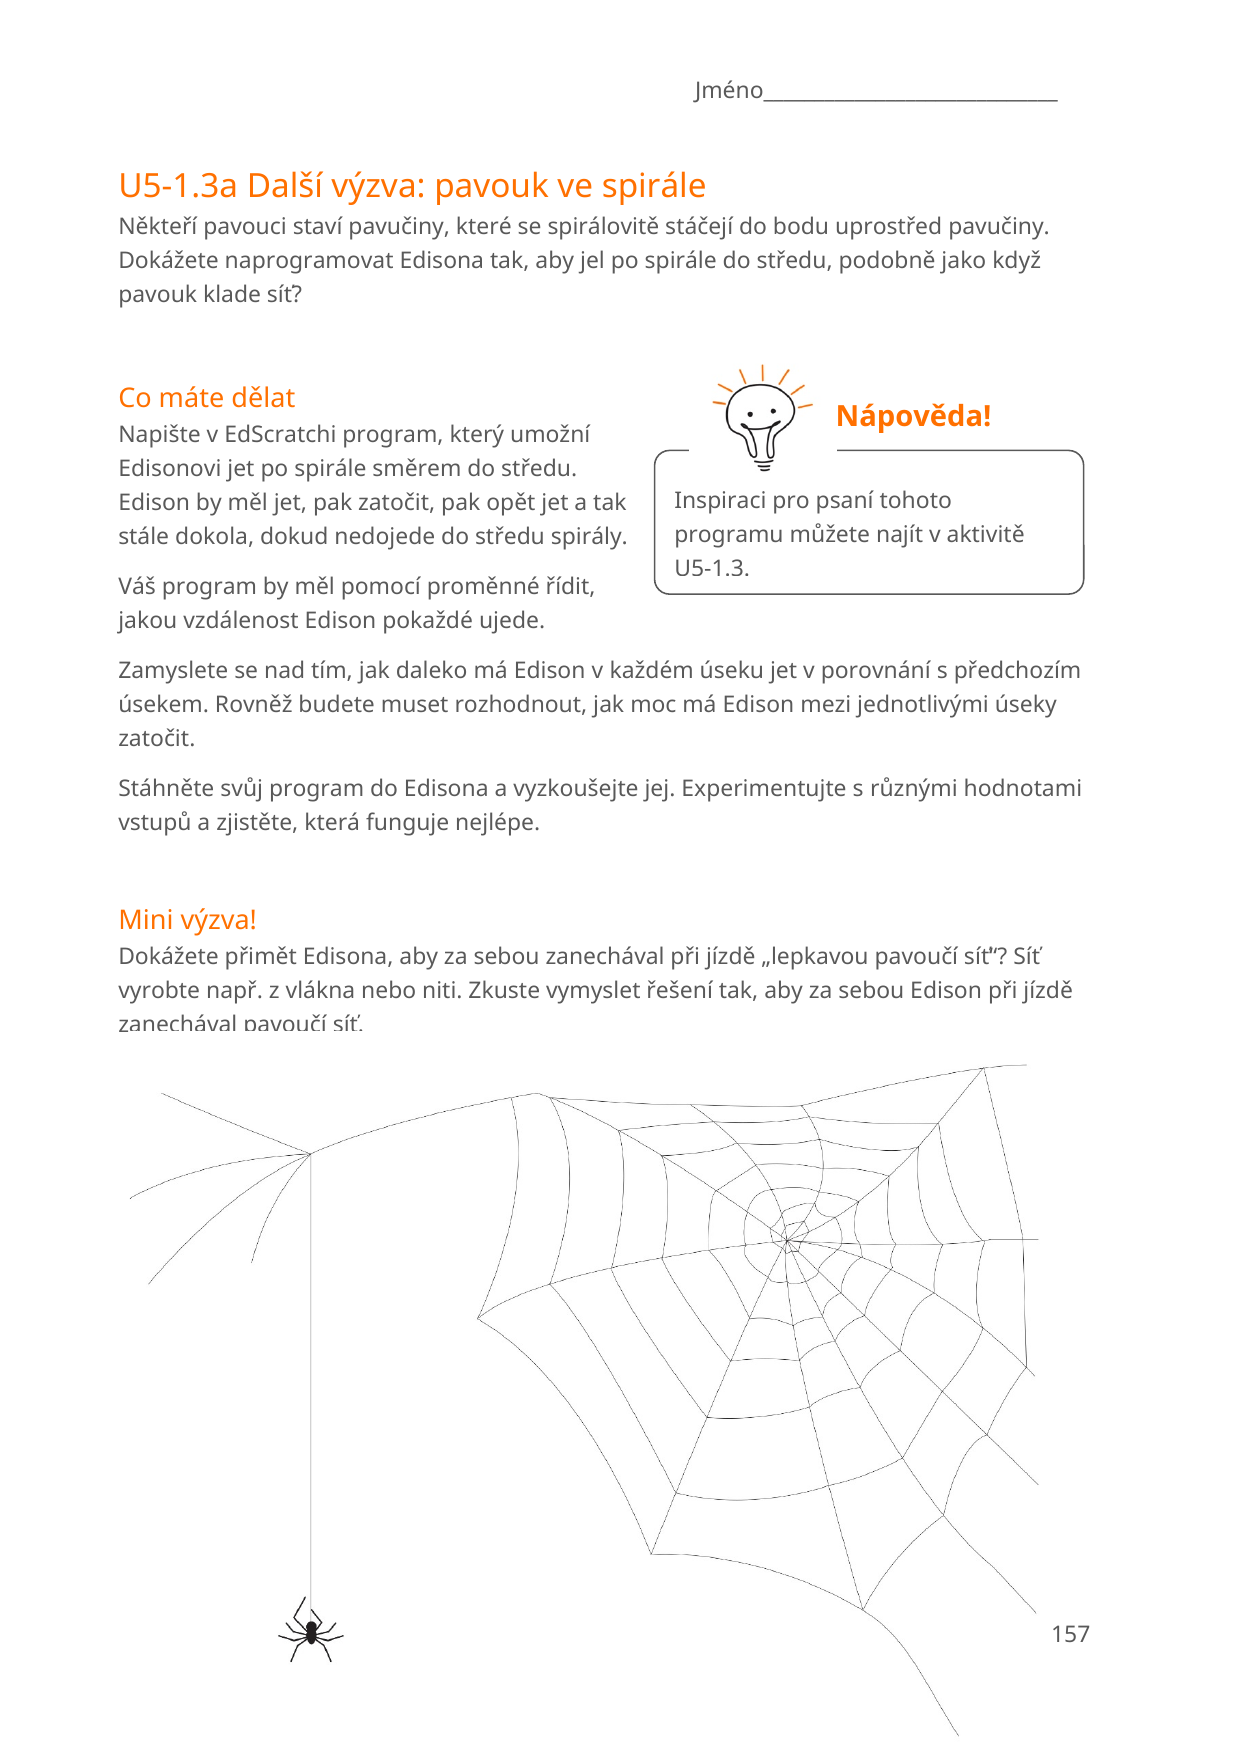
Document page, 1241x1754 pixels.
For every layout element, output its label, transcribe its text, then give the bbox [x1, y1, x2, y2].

text Váš program by měl pomocí proměnné řídit, jakou vzdálenost Edison pokaždé ujede. [118, 570, 1122, 635]
subtitle U5-1.3a Další výzva: pavouk ve spirále [118, 161, 1122, 207]
text Dokážete přimět Edisona, aby za sebou zanechával při jízdě „lepkavou pavoučí síť“? Síť vyrobte např. z vlákna nebo niti. Zkuste vymyslet řešení tak, aby za sebou Edison při jízdě zanechával pavoučí síť. [118, 940, 1122, 1039]
subtitle Mini výzva! [118, 900, 1122, 937]
subtitle Co máte dělat [837, 379, 1122, 416]
text Někteří pavouci staví pavučiny, které se spirálovitě stáčejí do bodu uprostřed pavučiny. Dokážete naprogramovat Edisona tak, aby jel po spirále do středu, podobně jako když pavouk klade síť? [118, 210, 1122, 309]
text Zamyslete se nad tím, jak daleko má Edison v každém úseku jet v porovnání s předchozím úsekem. Rovněž budete muset rozhodnout, jak moc má Edison mezi jednotlivými úseky zatočit. [118, 654, 1122, 753]
picture [129, 1031, 1040, 1751]
text Stáhněte svůj program do Edisona a vyzkoušejte jej. Experimentujte s různými hodnotami vstupů a zjistěte, která funguje nejlépe. [118, 772, 1122, 837]
subtitle Co máte dělat [118, 379, 689, 416]
text Napište v EdScratchi program, který umožní Edisonovi jet po spirále směrem do středu. Edison by měl jet, pak zatočit, pak opět jet a tak stále dokola, dokud nedojede do středu spirály. [837, 418, 1122, 551]
picture [689, 341, 837, 489]
text Napište v EdScratchi program, který umožní Edisonovi jet po spirále směrem do středu. Edison by měl jet, pak zatočit, pak opět jet a tak stále dokola, dokud nedojede do středu spirály. [118, 418, 689, 551]
